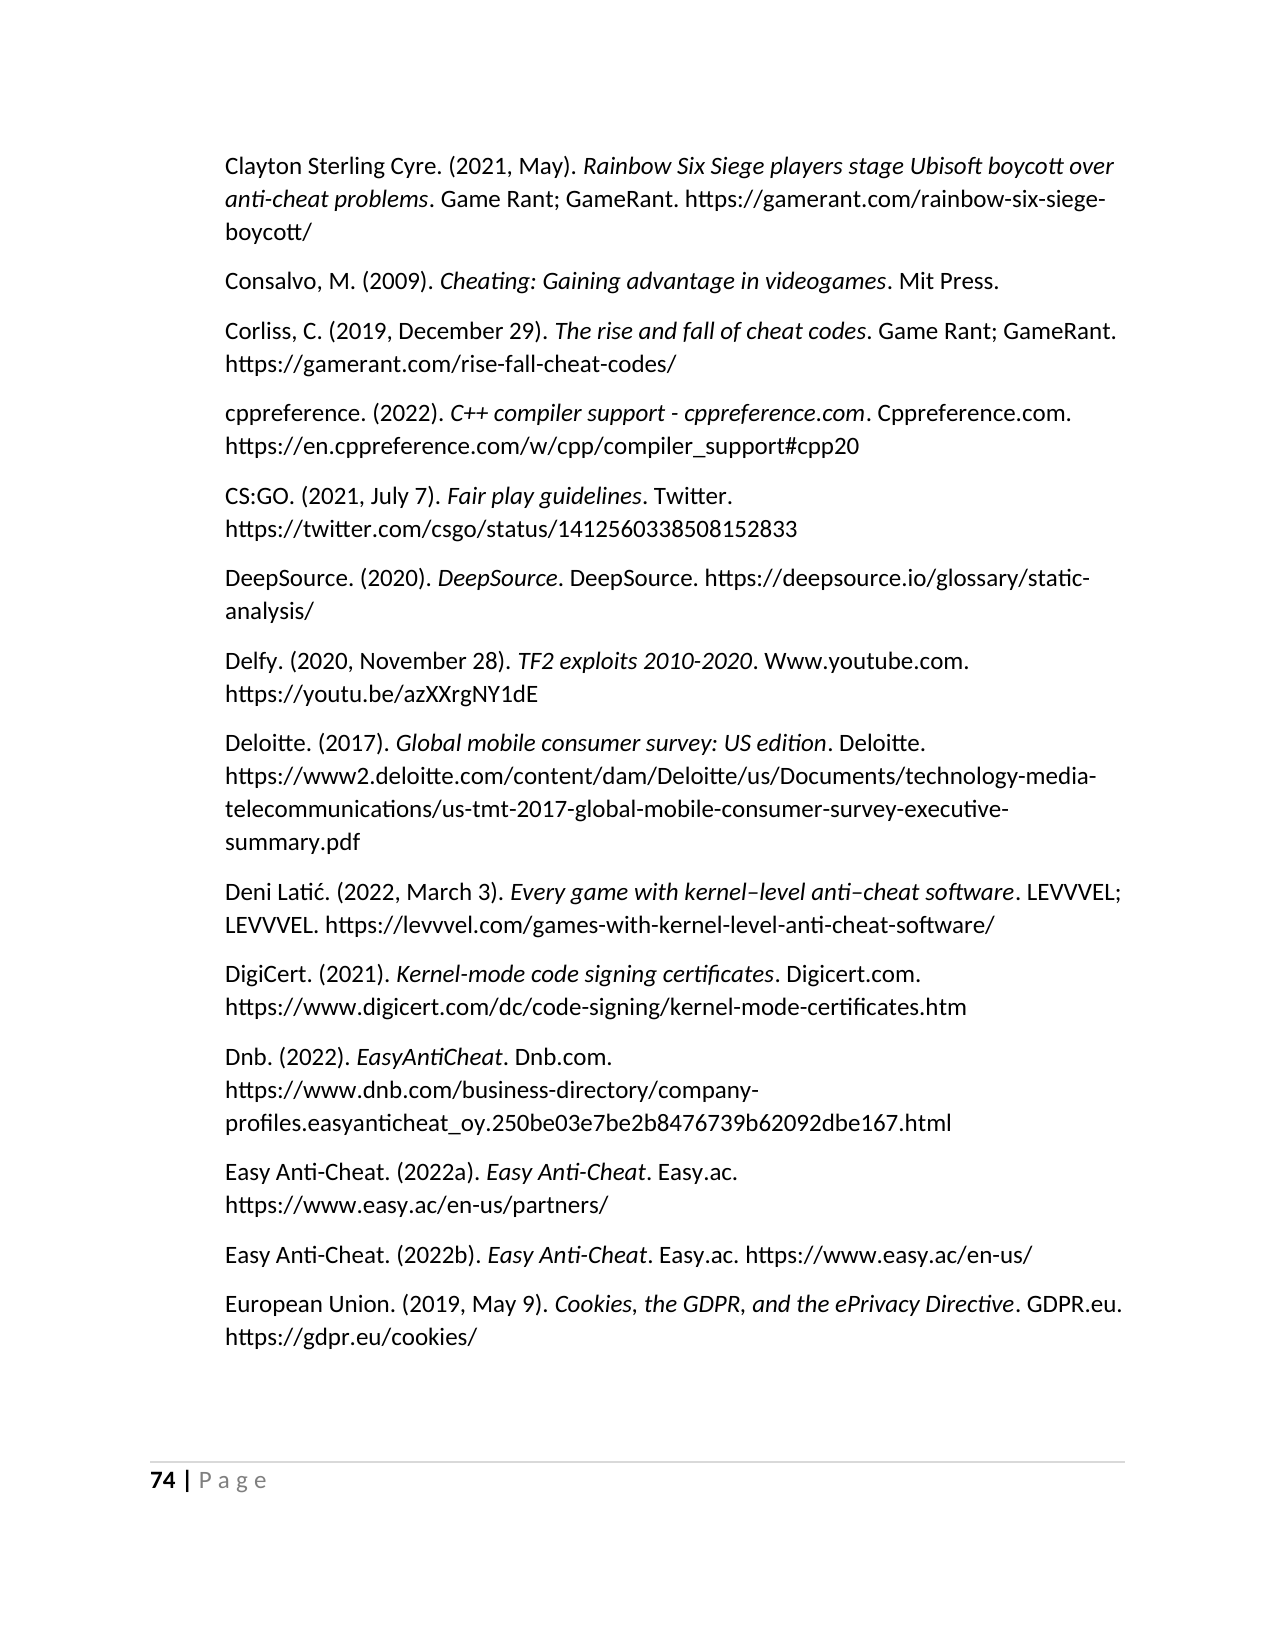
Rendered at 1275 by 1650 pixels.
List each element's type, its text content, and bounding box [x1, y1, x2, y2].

text DeepSource. (2020). DeepSource. DeepSource. https://deepsource.io/glossary/static-analysis/ [225, 562, 1125, 626]
text DigiCert. (2021). Kernel-mode code signing certificates. Digicert.com. https://www.digicert.com/dc/code-signing/kernel-mode-certificates.htm [225, 958, 1125, 1022]
text Deni Latić. (2022, March 3). Every game with kernel–level anti–cheat software. LEVVVEL; LEVVVEL. https://levvvel.com/games-with-kernel-level-anti-cheat-software/ [225, 876, 1125, 939]
text cppreference. (2022). C++ compiler support - cppreference.com. Cppreference.com. https://en.cppreference.com/w/cpp/compiler_support#cpp20 [225, 397, 1125, 461]
text Delfy. (2020, November 28). TF2 exploits 2010-2020. Www.youtube.com. https://youtu.be/azXXrgNY1dE [225, 645, 1125, 708]
text CS:GO. (2021, July 7). Fair play guidelines. Twitter. https://twitter.com/csgo/status/1412560338508152833 [225, 480, 1125, 543]
text Clayton Sterling Cyre. (2021, May). Rainbow Six Siege players stage Ubisoft boycott over anti-cheat problems. Game Rant; GameRant. https://gamerant.com/rainbow-six-siege-boycott/ [225, 150, 1125, 246]
text Easy Anti-Cheat. (2022a). Easy Anti-Cheat. Easy.ac. https://www.easy.ac/en-us/partners/ [225, 1156, 1125, 1220]
text European Union. (2019, May 9). Cookies, the GDPR, and the ePrivacy Directive. GDPR.eu. https://gdpr.eu/cookies/ [225, 1288, 1125, 1352]
text Consalvo, M. (2009). Cheating: Gaining advantage in videogames. Mit Press. [225, 265, 1125, 296]
text Deloitte. (2017). Global mobile consumer survey: US edition. Deloitte. https://www2.deloitte.com/content/dam/Deloitte/us/Documents/technology-media-telecommunications/us-tmt-2017-global-mobile-consumer-survey-executive-summary.pdf [225, 727, 1125, 857]
text Easy Anti-Cheat. (2022b). Easy Anti-Cheat. Easy.ac. https://www.easy.ac/en-us/ [225, 1239, 1125, 1269]
text Corliss, C. (2019, December 29). The rise and fall of cheat codes. Game Rant; GameRant. https://gamerant.com/rise-fall-cheat-codes/ [225, 315, 1125, 378]
text Dnb. (2022). EasyAntiCheat. Dnb.com. https://www.dnb.com/business-directory/company-profiles.easyanticheat_oy.250be03e7be2b8476739b62092dbe167.html [225, 1041, 1125, 1137]
